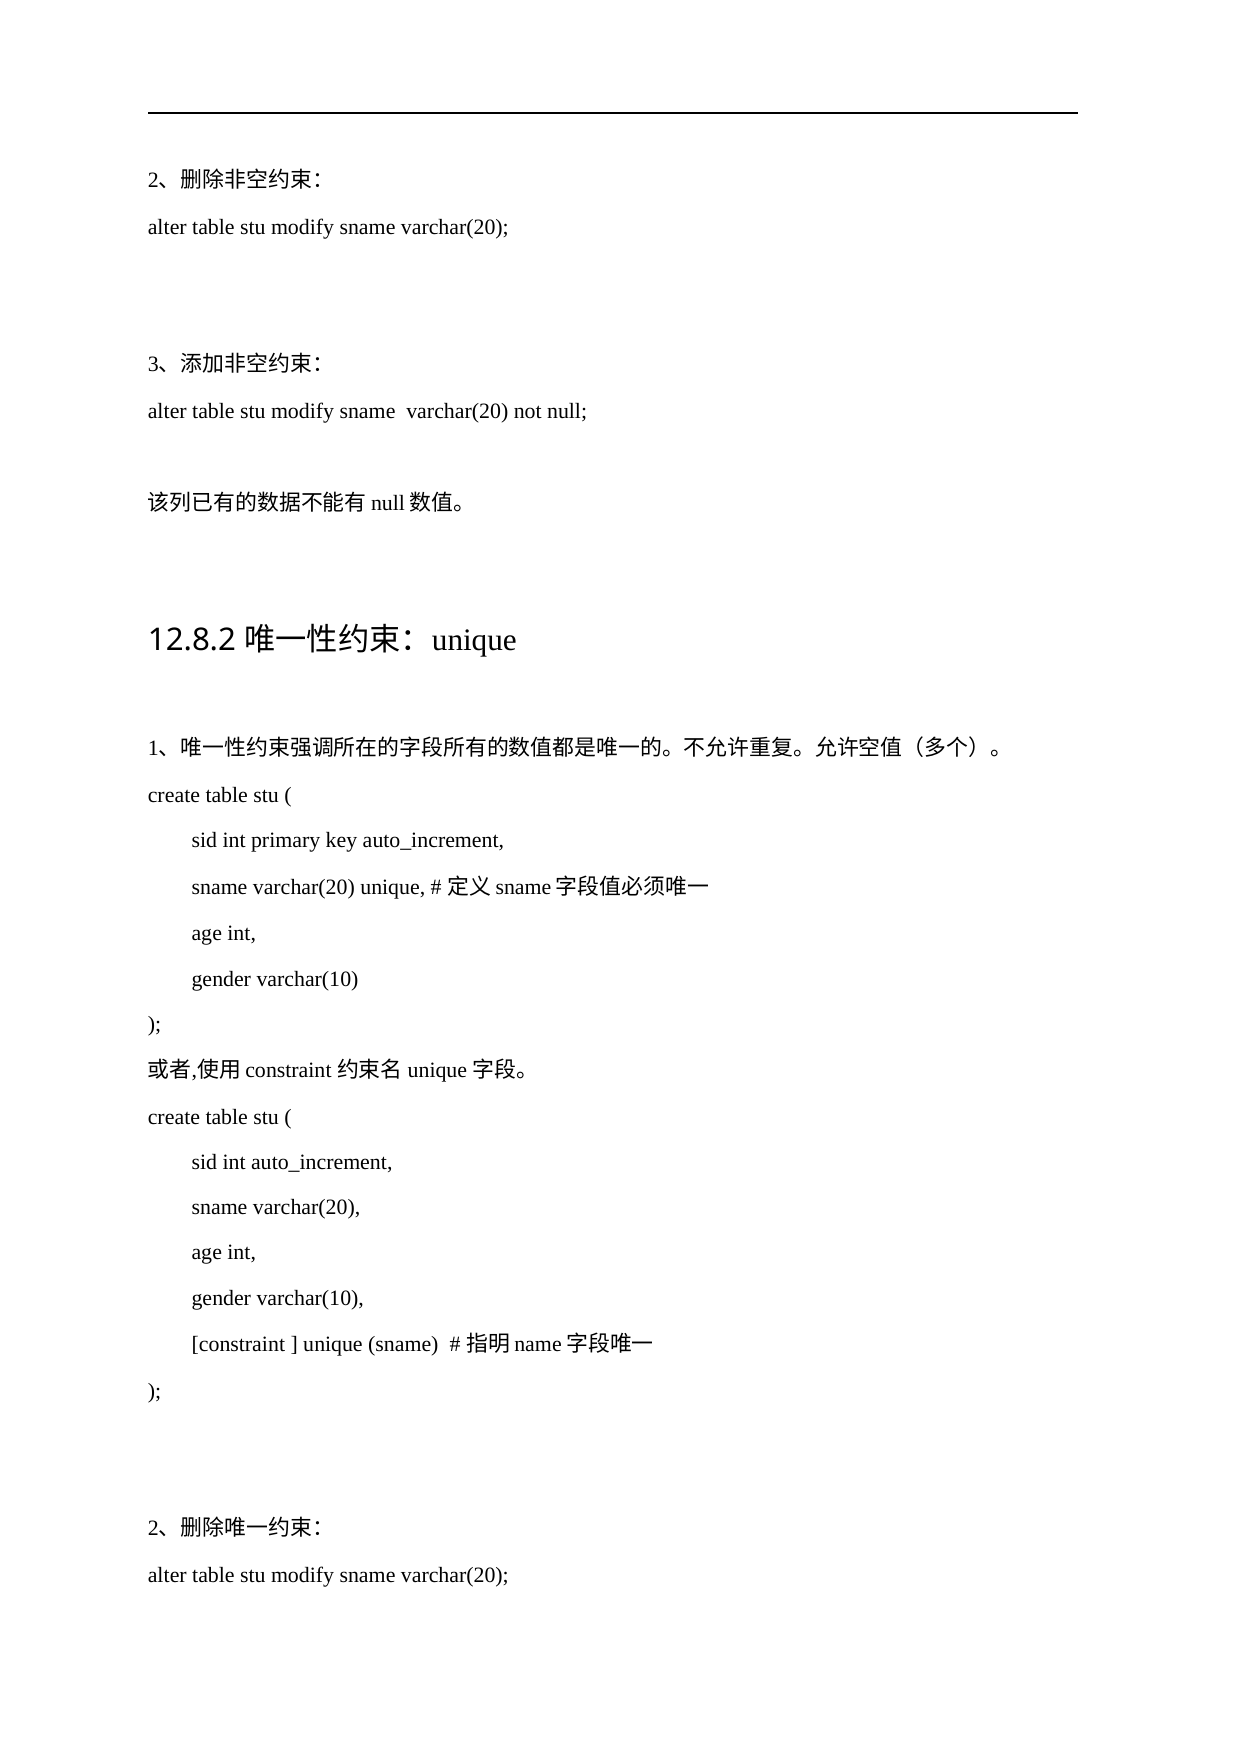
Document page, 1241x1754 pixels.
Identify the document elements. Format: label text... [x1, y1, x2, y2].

text 或者,使用constraint 约束名 unique 字段。 [148, 1052, 1078, 1084]
text create table stu ( [148, 1100, 1078, 1133]
text 1、唯一性约束强调所在的字段所有的数值都是唯一的。不允许重复。允许空值（多个）。 [148, 730, 1078, 762]
text sid int auto_increment, [148, 1146, 1078, 1178]
text sname varchar(20), [148, 1191, 1078, 1223]
text 3、添加非空约束： [148, 346, 1078, 378]
text sid int primary key auto_increment, [148, 823, 1078, 856]
text 2、删除非空约束： [148, 162, 1078, 194]
text gender varchar(10), [148, 1281, 1078, 1313]
text alter table stu modify sname varchar(20) not null; [148, 394, 1078, 426]
text gender varchar(10) [148, 962, 1078, 994]
text create table stu ( [148, 778, 1078, 811]
text alter table stu modify sname varchar(20); [148, 1558, 1078, 1590]
text sname varchar(20) unique, # 定义sname字段值必须唯一 [148, 868, 1078, 901]
text age int, [148, 917, 1078, 949]
text 该列已有的数据不能有null数值。 [148, 484, 1078, 517]
text age int, [148, 1236, 1078, 1268]
text alter table stu modify sname varchar(20); [148, 210, 1078, 243]
text ); [148, 1374, 1078, 1407]
text ); [148, 1007, 1078, 1039]
text [constraint ] unique (sname) # 指明name字段唯一 [148, 1326, 1078, 1358]
text 2、删除唯一约束： [148, 1509, 1078, 1542]
subtitle 唯一性约束：unique [148, 605, 1078, 670]
